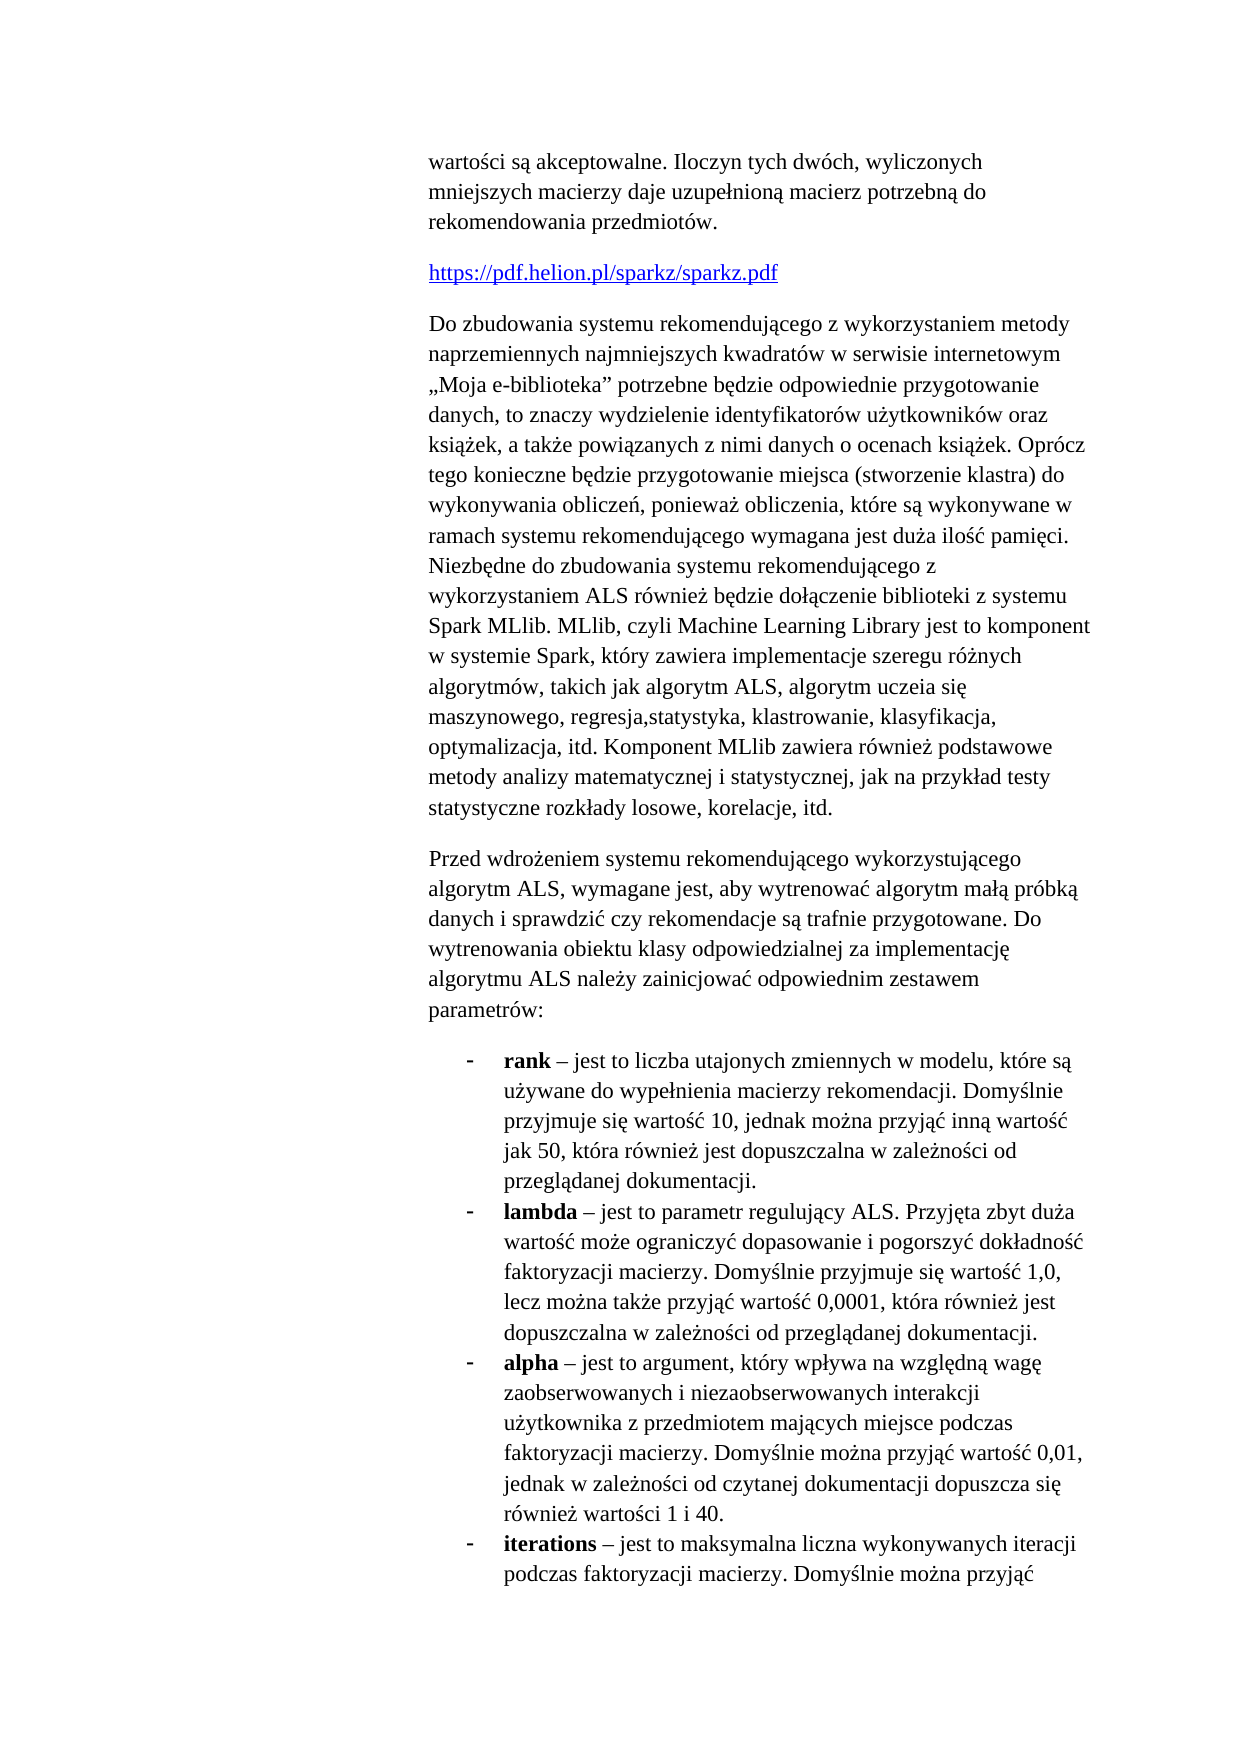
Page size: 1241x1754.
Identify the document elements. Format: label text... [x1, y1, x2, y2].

list rank – jest to liczba utajonych zmiennych w modelu, które są używane do wypełnienia macierzy rekomendacji. Domyślnie przyjmuje się wartość 10, jednak można przyjąć inną wartość jak 50, która również jest dopuszczalna w zależności od przeglądanej dokumentacji. [466, 1047, 1092, 1194]
text Przed wdrożeniem systemu rekomendującego wykorzystującego algorytm ALS, wymagane jest, aby wytrenować algorytm małą próbką danych i sprawdzić czy rekomendacje są trafnie przygotowane. Do wytrenowania obiektu klasy odpowiedzialnej za implementację algorytmu ALS należy zainicjować odpowiednim zestawem parametrów: [428, 844, 1092, 1022]
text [428, 148, 1092, 234]
text Do zbudowania systemu rekomendującego z wykorzystaniem metody naprzemiennych najmniejszych kwadratów w serwisie internetowym „Moja e-biblioteka” potrzebne będzie odpowiednie przygotowanie danych, to znaczy wydzielenie identyfikatorów użytkowników oraz książek, a także powiązanych z nimi danych o ocenach książek. Oprócz tego konieczne będzie przygotowanie miejsca (stworzenie klastra) do wykonywania obliczeń, ponieważ obliczenia, które są wykonywane w ramach systemu rekomendującego wymagana jest duża ilość pamięci. Niezbędne do zbudowania systemu rekomendującego z wykorzystaniem ALS również będzie dołączenie biblioteki z systemu Spark MLlib. MLlib, czyli Machine Learning Library jest to komponent w systemie Spark, który zawiera implementacje szeregu różnych algorytmów, takich jak algorytm ALS, algorytm uczeia się maszynowego, regresja,statystyka, klastrowanie, klasyfikacja, optymalizacja, itd. Komponent MLlib zawiera również podstawowe metody analizy matematycznej i statystycznej, jak na przykład testy statystyczne rozkłady losowe, korelacje, itd. [428, 310, 1092, 820]
list alpha – jest to argument, który wpływa na względną wagę zaobserwowanych i niezaobserwowanych interakcji użytkownika z przedmiotem mających miejsce podczas faktoryzacji macierzy. Domyślnie można przyjąć wartość 0,01, jednak w zależności od czytanej dokumentacji dopuszcza się również wartości 1 i 40. [466, 1349, 1092, 1526]
list lambda – jest to parametr regulujący ALS. Przyjęta zbyt duża wartość może ograniczyć dopasowanie i pogorszyć dokładność faktoryzacji macierzy. Domyślnie przyjmuje się wartość 1,0, lecz można także przyjąć wartość 0,0001, która również jest dopuszczalna w zależności od przeglądanej dokumentacji. [466, 1198, 1092, 1345]
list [466, 1530, 1092, 1587]
text https://pdf.helion.pl/sparkz/sparkz.pdf [428, 259, 1092, 286]
